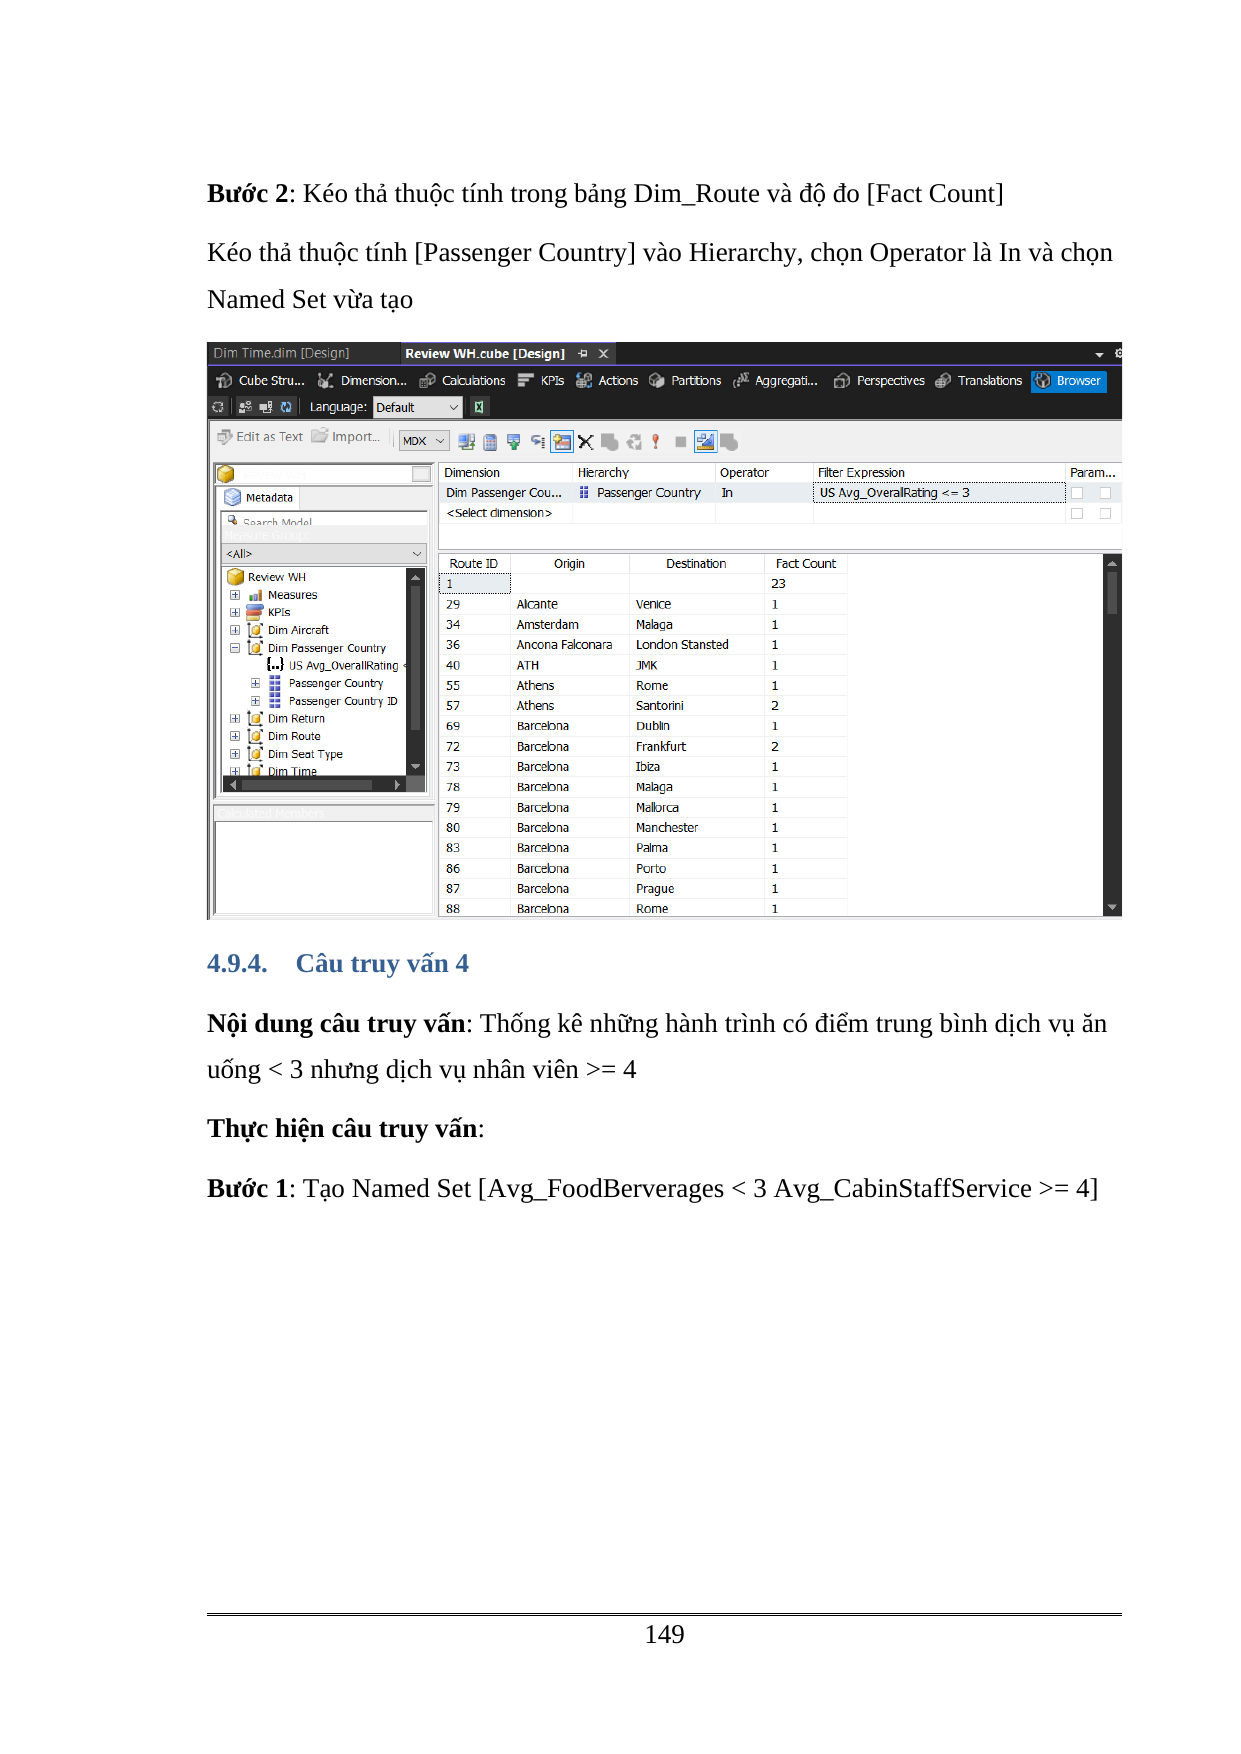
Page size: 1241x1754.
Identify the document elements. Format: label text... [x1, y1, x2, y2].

text Bước 2: Kéo thả thuộc tính trong bảng Dim_Route và độ đo [Fact Count] [207, 177, 1122, 208]
text Thực hiện câu truy vấn: [207, 1112, 1122, 1144]
picture [206, 342, 1123, 920]
text Kéo thả thuộc tính [Passenger Country] vào Hierarchy, chọn Operator là In và chọn Named Set vừa tạo [207, 236, 1122, 314]
subtitle Câu truy vấn 4 [207, 947, 1122, 979]
text Bước 1: Tạo Named Set [Avg_FoodBerverages < 3 Avg_CabinStaffService >= 4] [207, 1172, 1122, 1203]
text Nội dung câu truy vấn: Thống kê những hành trình có điểm trung bình dịch vụ ăn uống < 3 nhưng dịch vụ nhân viên >= 4 [207, 1007, 1122, 1084]
